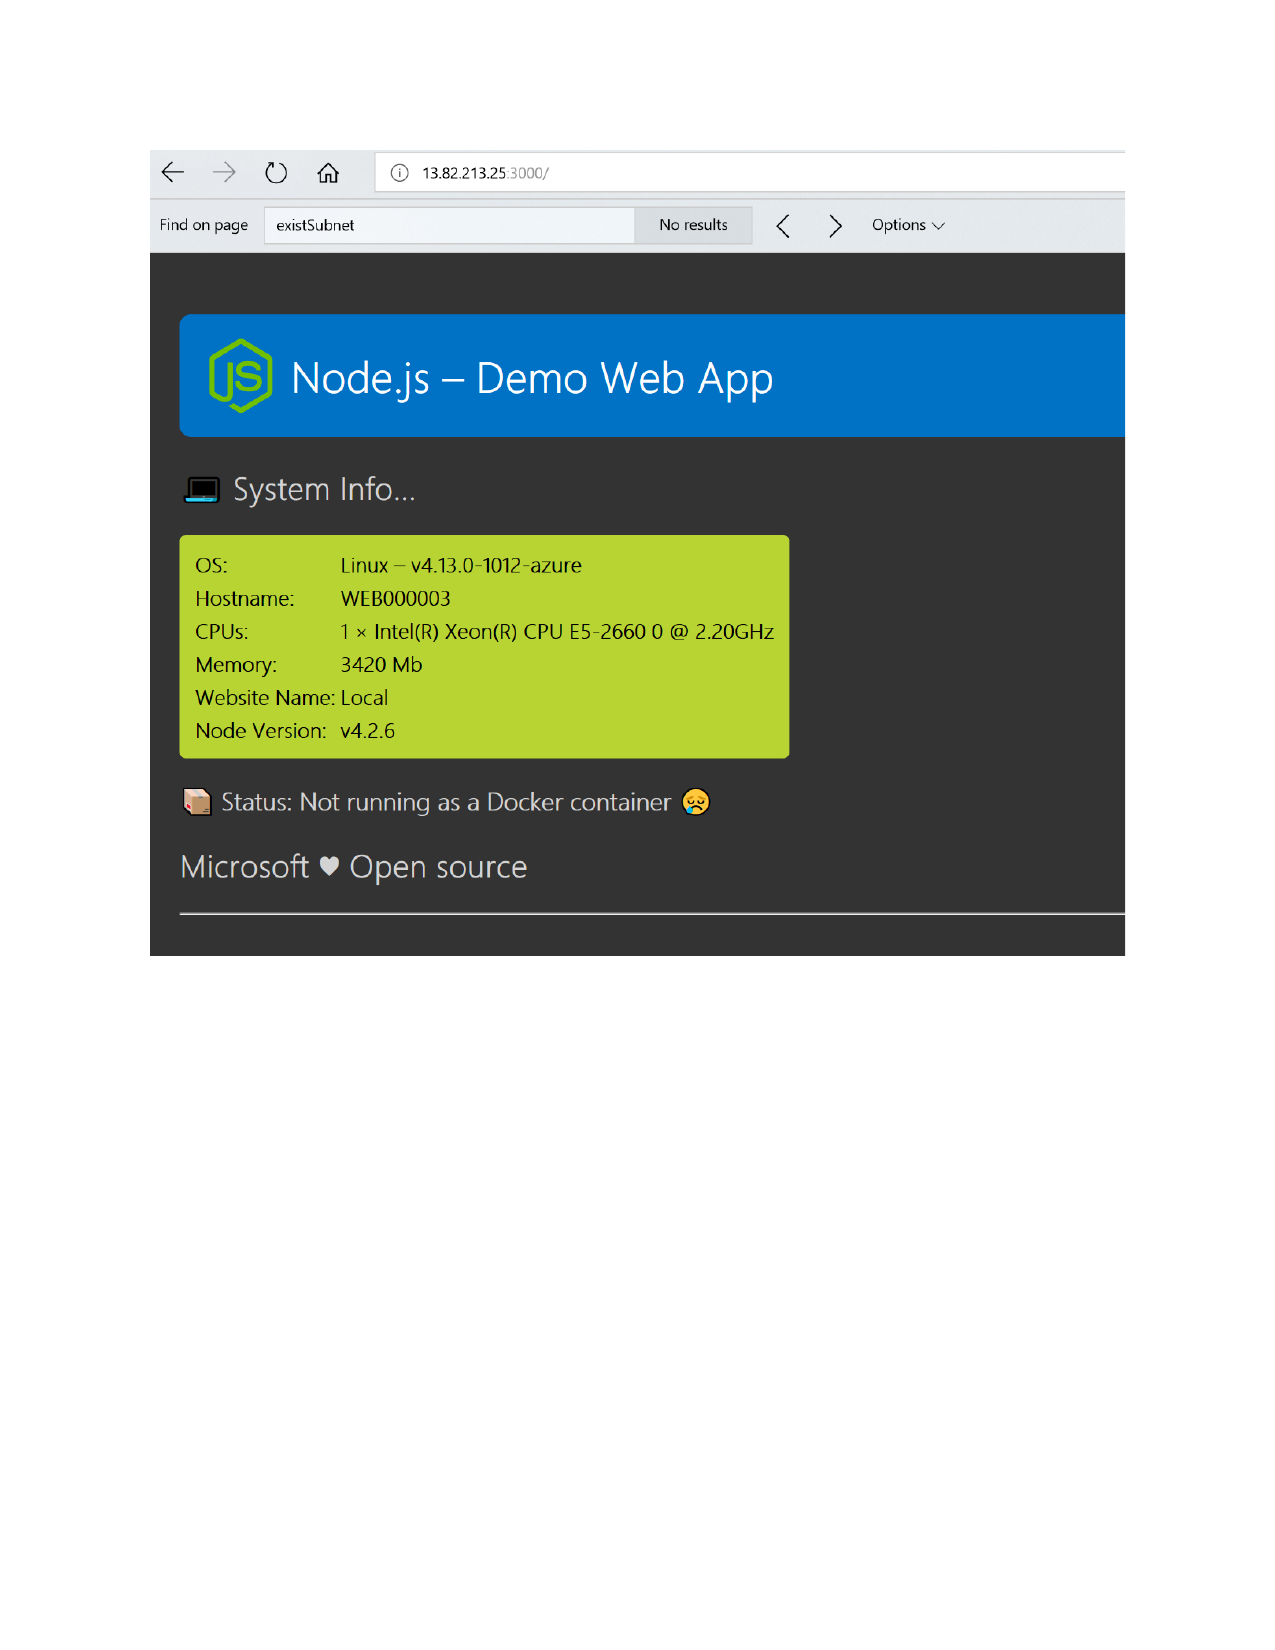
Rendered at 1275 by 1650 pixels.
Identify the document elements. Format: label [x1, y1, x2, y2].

picture [150, 150, 1125, 956]
